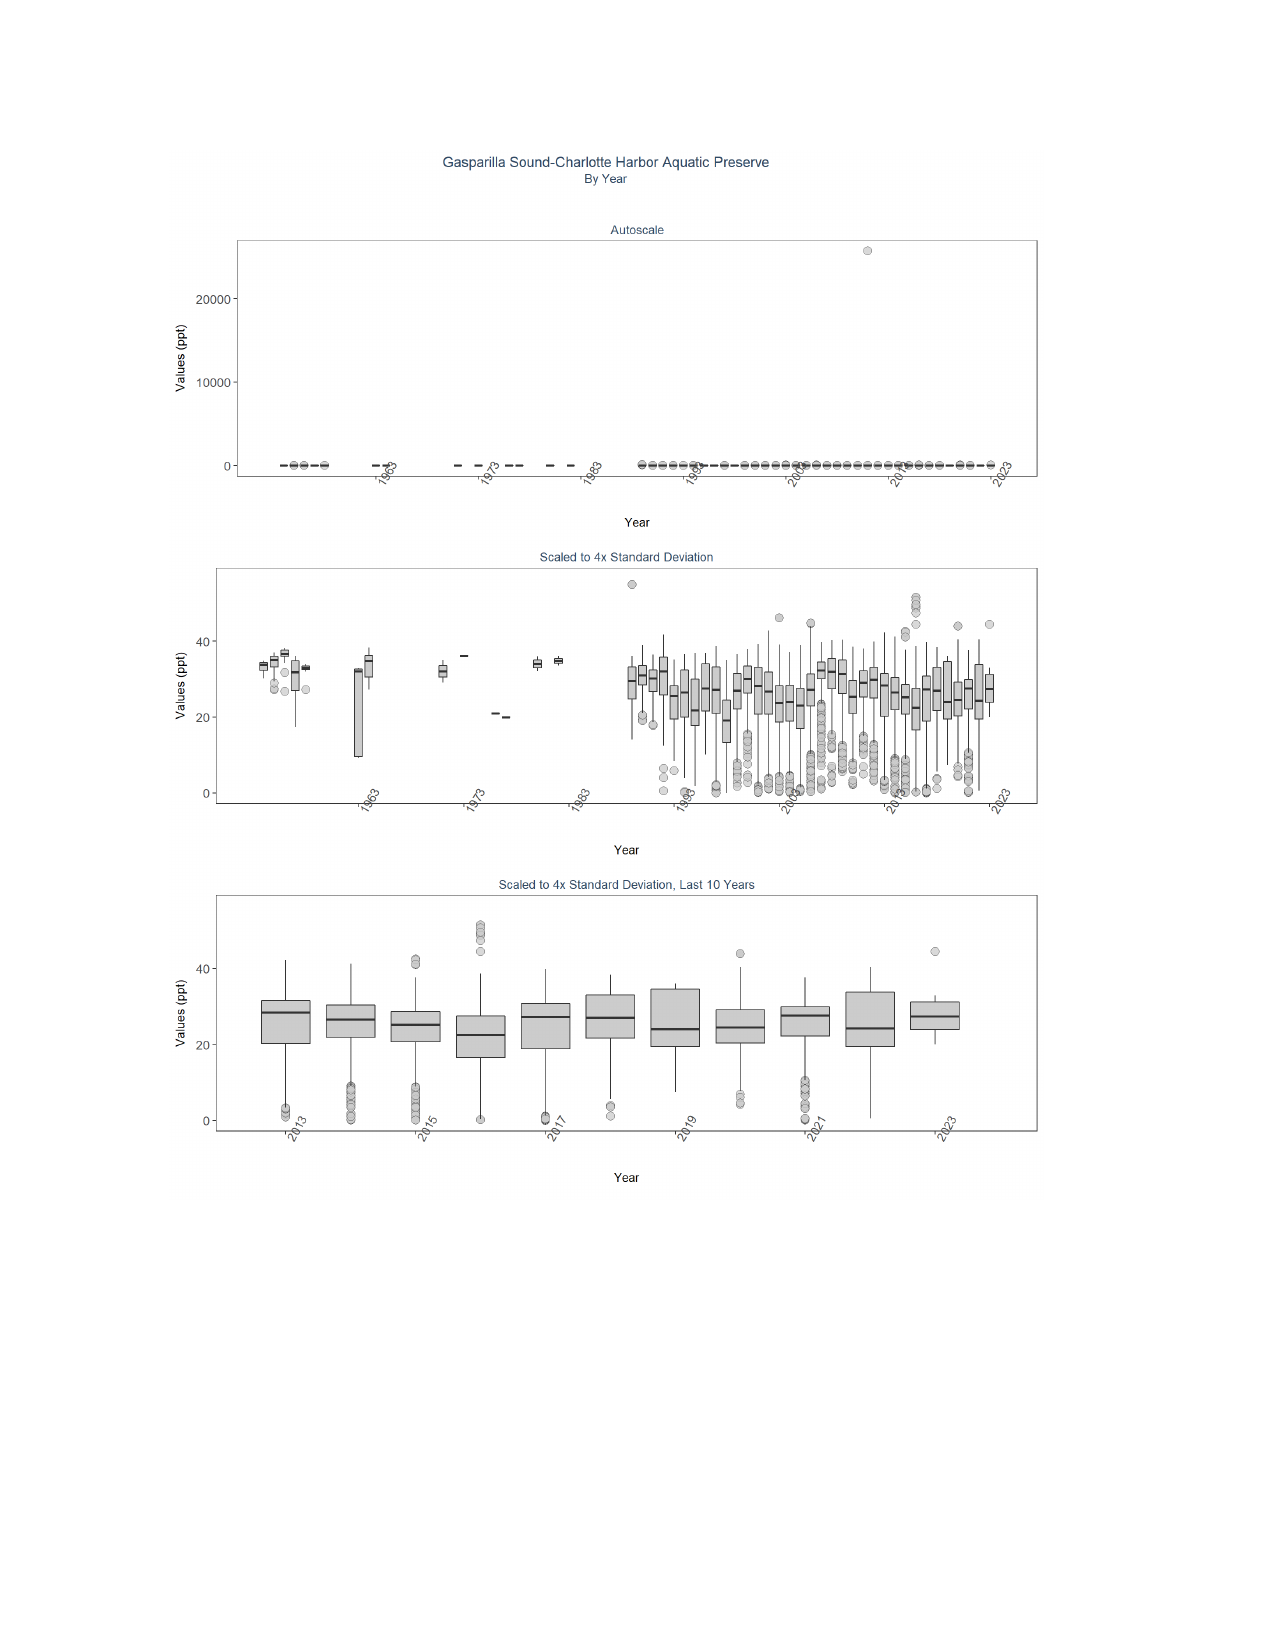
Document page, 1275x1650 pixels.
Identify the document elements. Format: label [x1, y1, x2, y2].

picture [168, 150, 1044, 1200]
